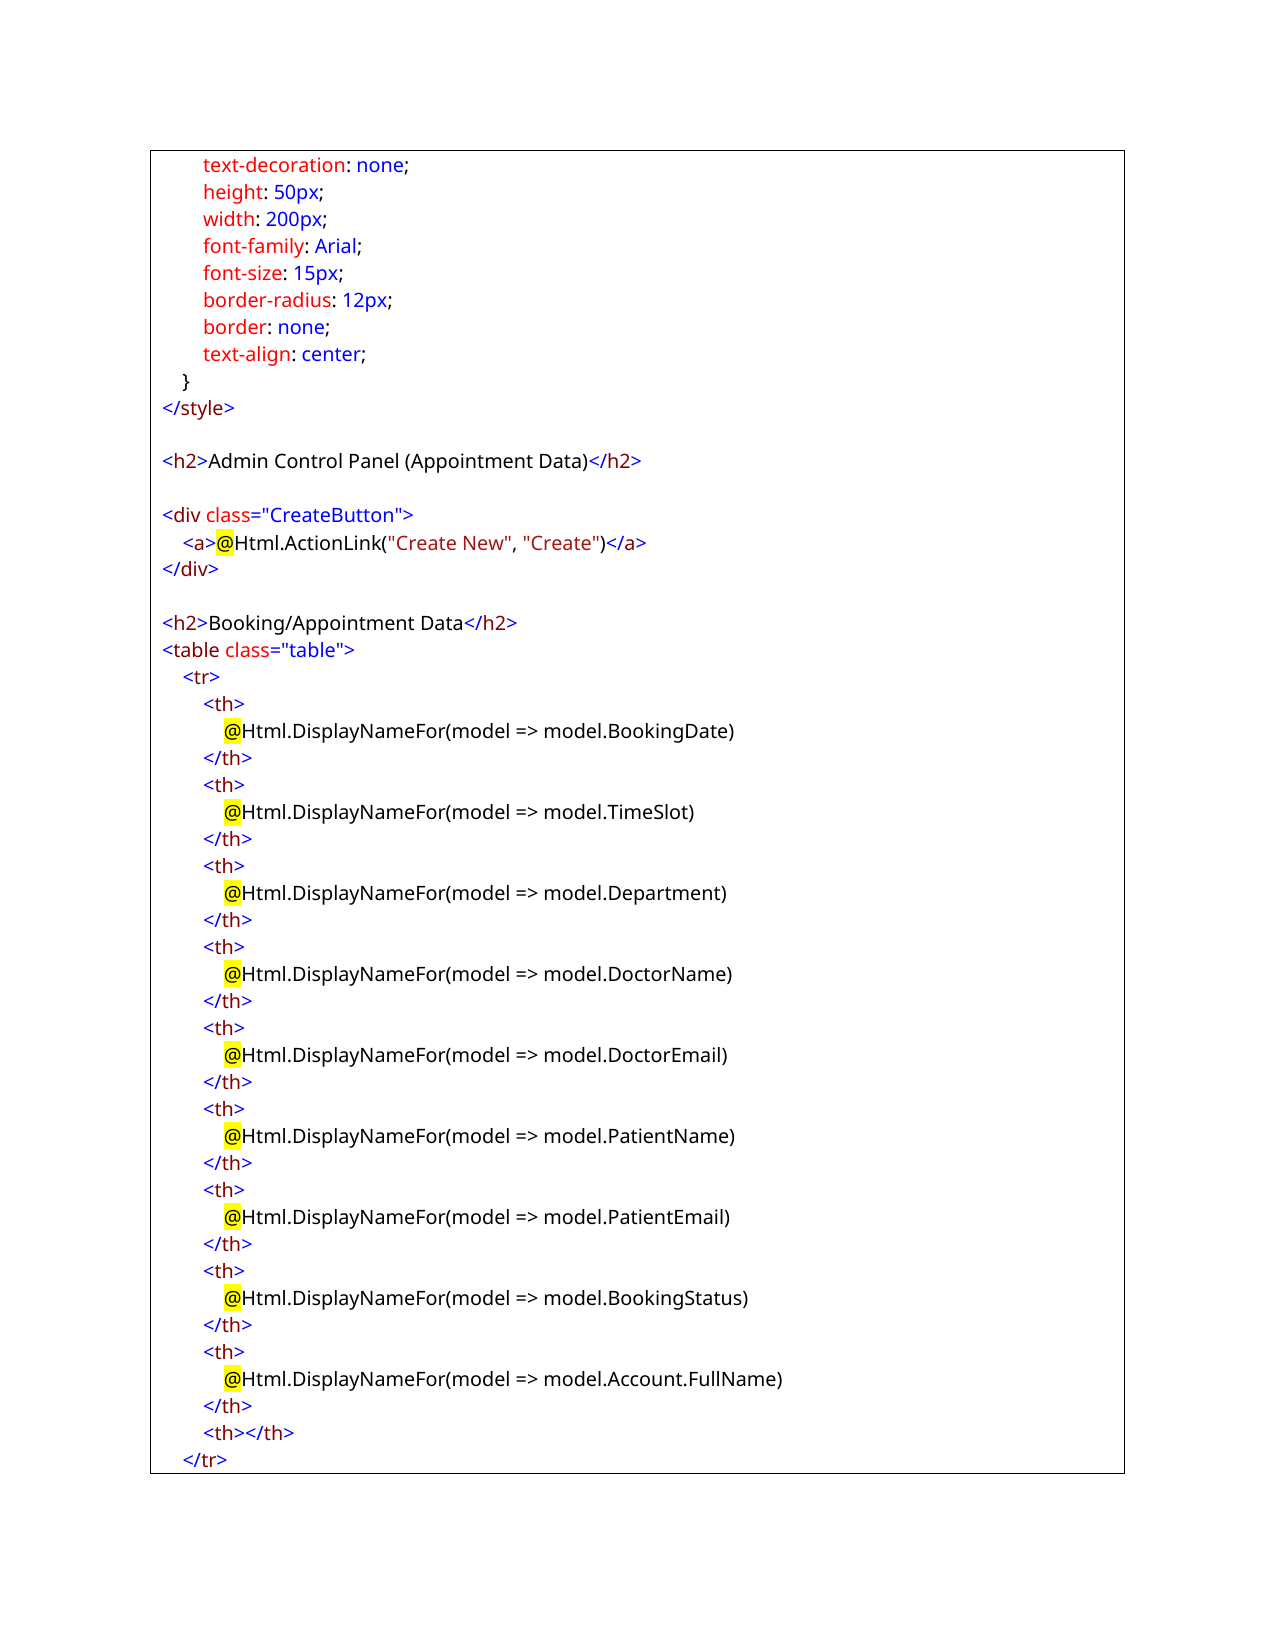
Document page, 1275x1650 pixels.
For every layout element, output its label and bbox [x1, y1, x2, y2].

table_header [151, 151, 1124, 1473]
